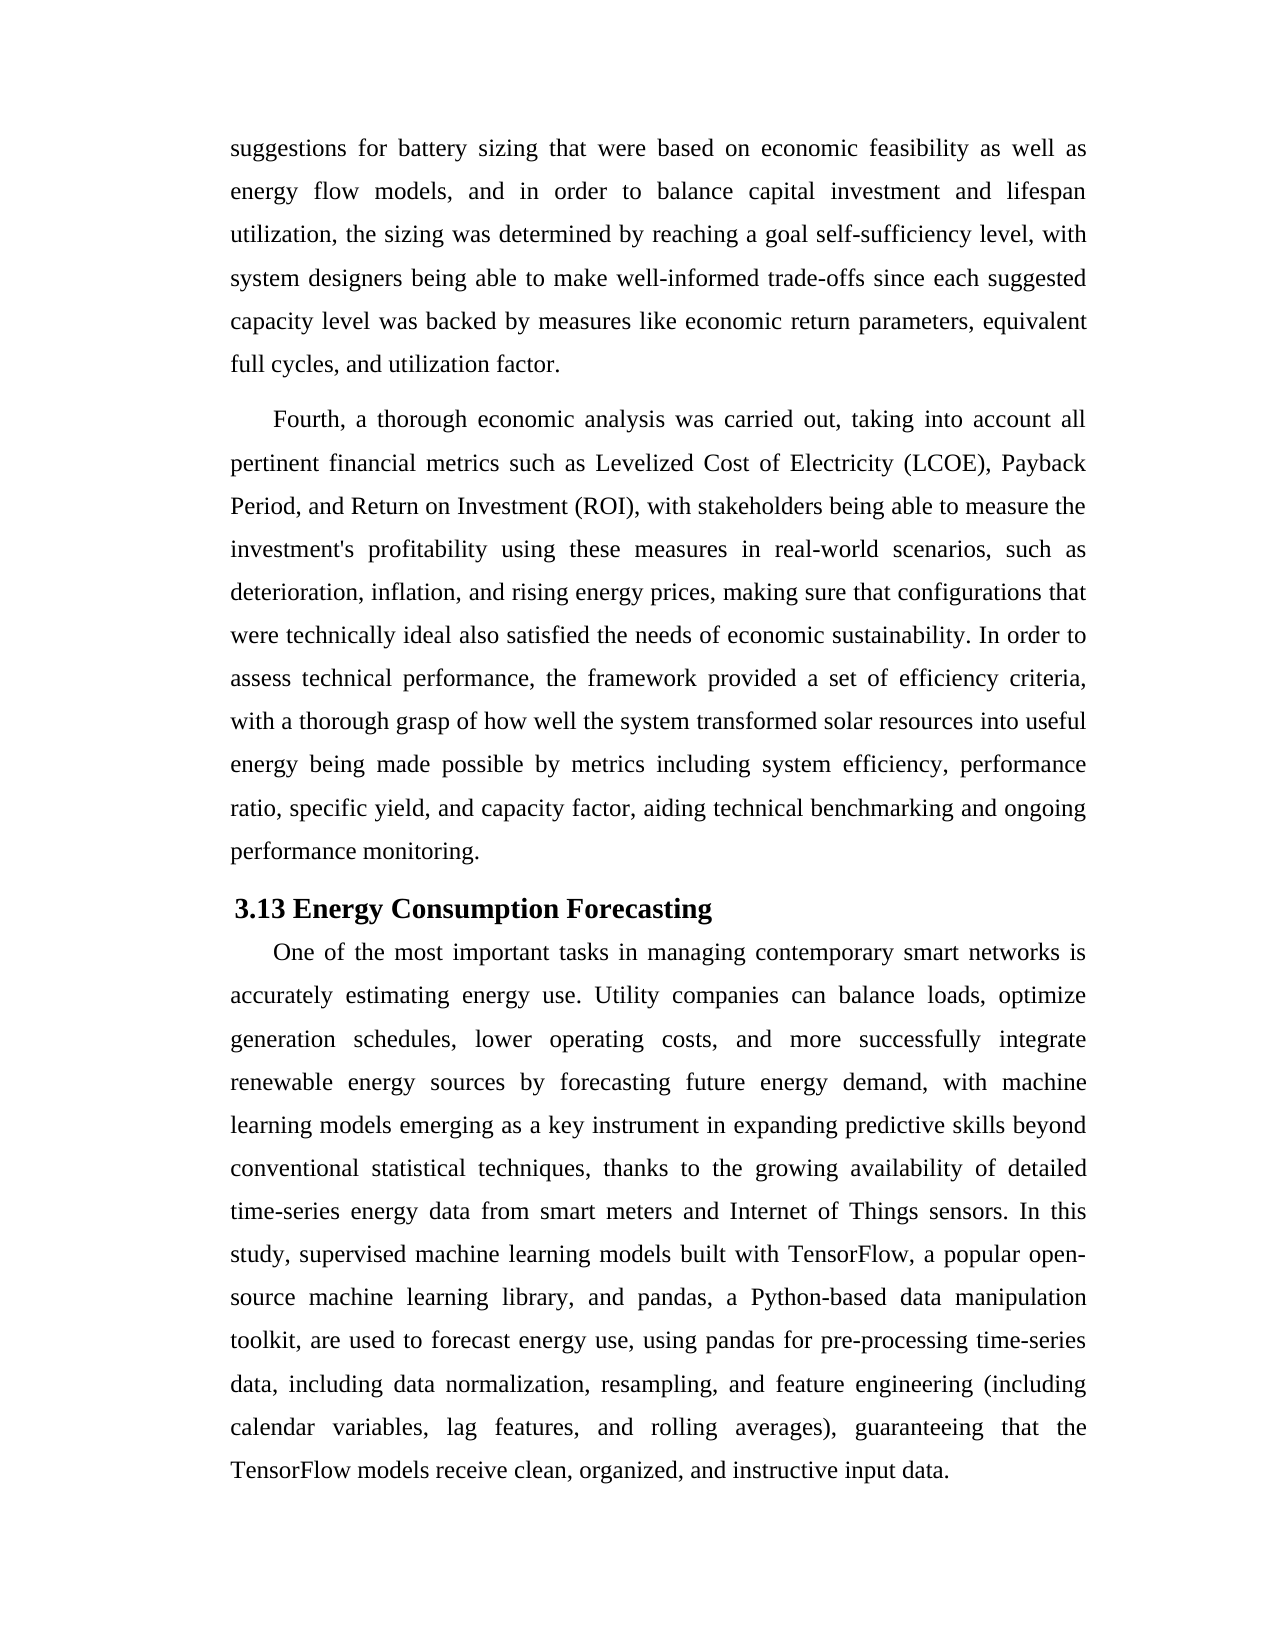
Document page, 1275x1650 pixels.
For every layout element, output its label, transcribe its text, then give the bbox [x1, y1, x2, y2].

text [230, 133, 1087, 378]
subtitle 3.13 Energy Consumption Forecasting [234, 891, 1087, 925]
text One of the most important tasks in managing contemporary smart networks is accurately estimating energy use. Utility companies can balance loads, optimize generation schedules, lower operating costs, and more successfully integrate renewable energy sources by forecasting future energy demand, with machine learning models emerging as a key instrument in expanding predictive skills beyond conventional statistical techniques, thanks to the growing availability of detailed time-series energy data from smart meters and Internet of Things sensors. In this study, supervised machine learning models built with TensorFlow, a popular open-source machine learning library, and pandas, a Python-based data manipulation toolkit, are used to forecast energy use, using pandas for pre-processing time-series data, including data normalization, resampling, and feature engineering (including calendar variables, lag features, and rolling averages), guaranteeing that the TensorFlow models receive clean, organized, and instructive input data. [230, 937, 1087, 1484]
text Fourth, a thorough economic analysis was carried out, taking into account all pertinent financial metrics such as Levelized Cost of Electricity (LCOE), Payback Period, and Return on Investment (ROI), with stakeholders being able to measure the investment's profitability using these measures in real-world scenarios, such as deterioration, inflation, and rising energy prices, making sure that configurations that were technically ideal also satisfied the needs of economic sustainability. In order to assess technical performance, the framework provided a set of efficiency criteria, with a thorough grasp of how well the system transformed solar resources into useful energy being made possible by metrics including system efficiency, performance ratio, specific yield, and capacity factor, aiding technical benchmarking and ongoing performance monitoring. [230, 404, 1087, 864]
